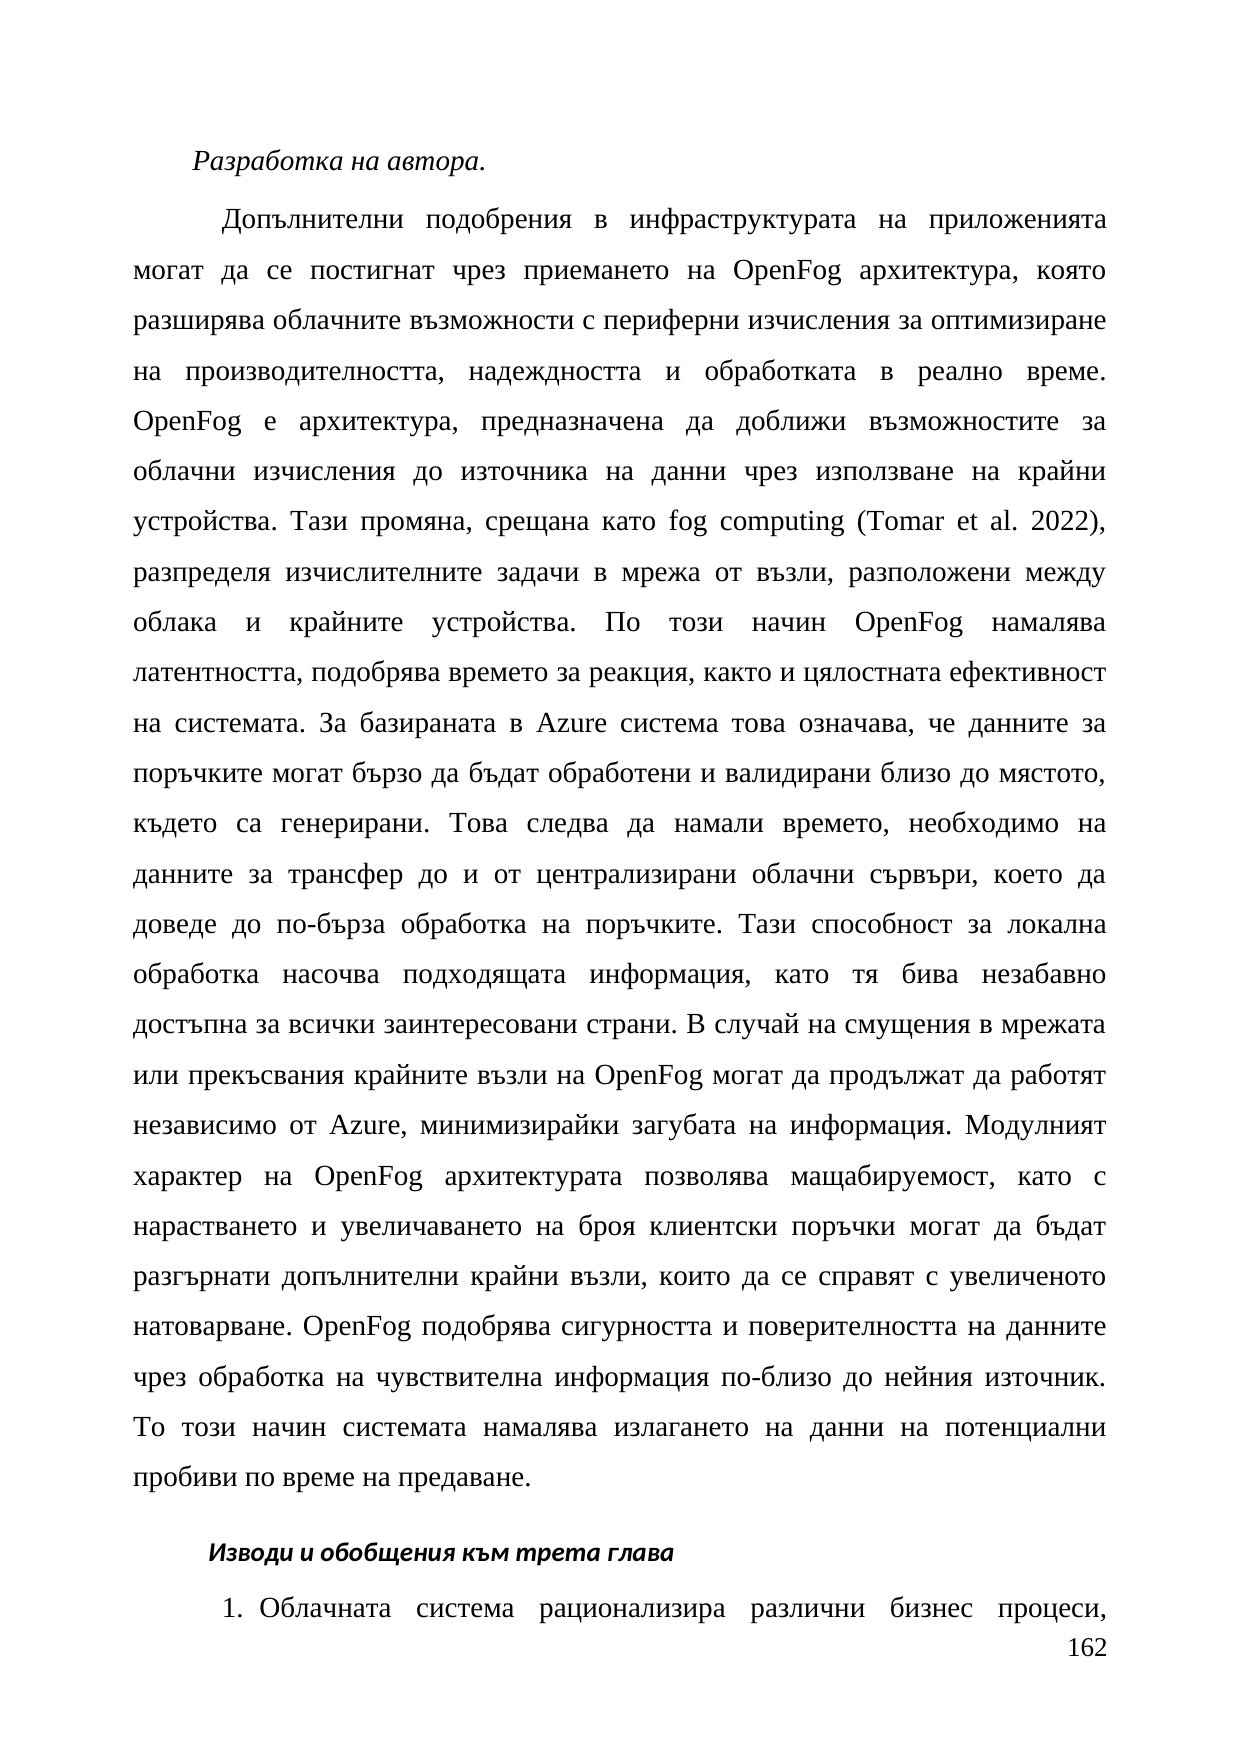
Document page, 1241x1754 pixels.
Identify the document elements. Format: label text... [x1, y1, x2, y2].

title Разработка на автора. [133, 143, 1107, 177]
text Допълнителни подобрения в инфраструктурата на приложенията могат да се постигнат чрез приемането на OpenFog архитектура, която разширява облачните възможности с периферни изчисления за оптимизиране на производителността, надеждността и обработката в реално време. OpenFog е архитектура, предназначена да доближи възможностите за облачни изчисления до източника на данни чрез използване на крайни устройства. Тази промяна, срещана като fog computing (Tomar et al. 2022), разпределя изчислителните задачи в мрежа от възли, разположени между облака и крайните устройства. По този начин OpenFog намалява латентността, подобрява времето за реакция, както и цялостната ефективност на системата. За базираната в Azure система това означава, че данните за поръчките могат бързо да бъдат обработени и валидирани близо до мястото, където са генерирани. Това следва да намали времето, необходимо на данните за трансфер до и от централизирани облачни сървъри, което да доведе до по-бърза обработка на поръчките. Тази способност за локална обработка насочва подходящата информация, като тя бива незабавно достъпна за всички заинтересовани страни. В случай на смущения в мрежата или прекъсвания крайните възли на OpenFog могат да продължат да работят независимо от Azure, минимизирайки загубата на информация. Модулният характер на OpenFog архитектурата позволява мащабируемост, като с нарастването и увеличаването на броя клиентски поръчки могат да бъдат разгърнати допълнителни крайни възли, които да се справят с увеличеното натоварване. OpenFog подобрява сигурността и поверителността на данните чрез обработка на чувствителна информация по-близо до нейния източник. То този начин системата намалява излагането на данни на потенциални пробиви по време на предаване. [133, 202, 1107, 1493]
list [222, 1591, 1107, 1624]
subtitle Изводи и обобщения към трета глава [133, 1535, 1107, 1568]
